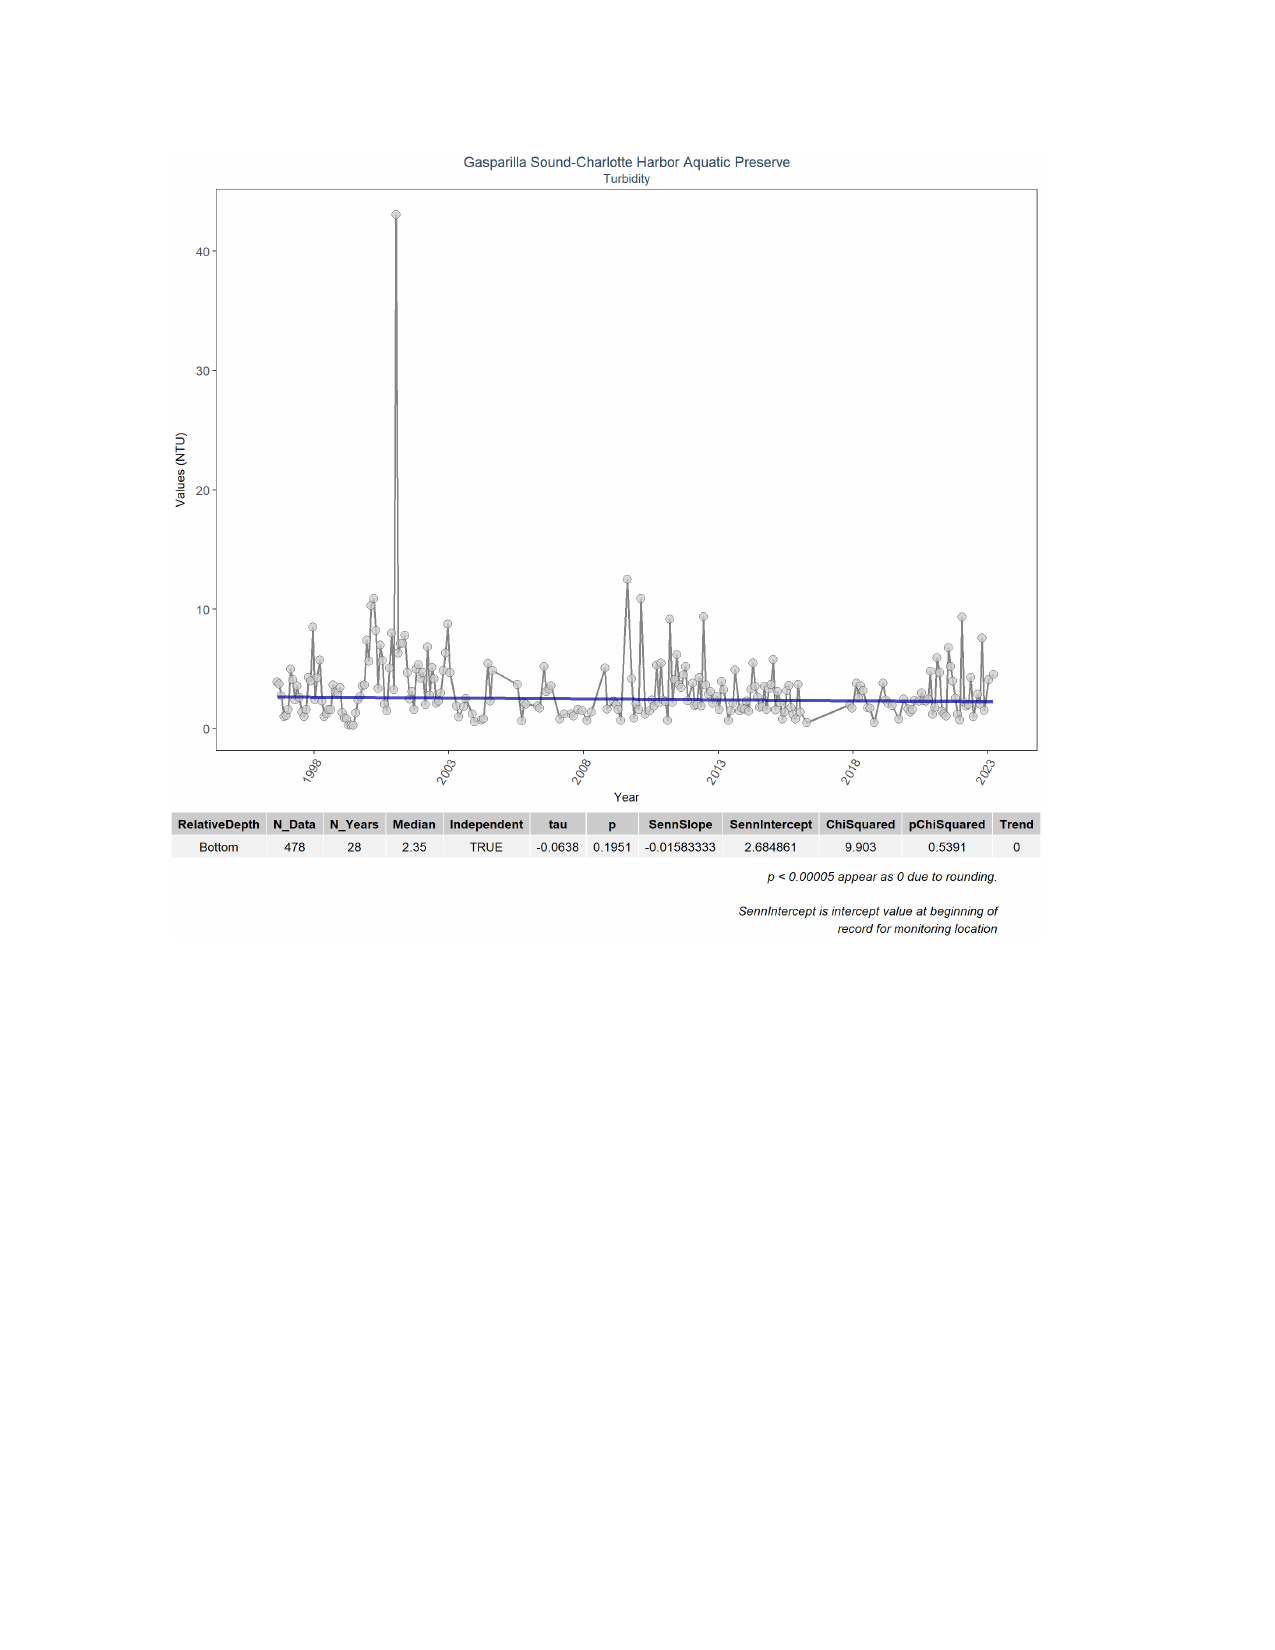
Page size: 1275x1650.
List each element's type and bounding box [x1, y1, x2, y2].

picture [168, 150, 1044, 938]
